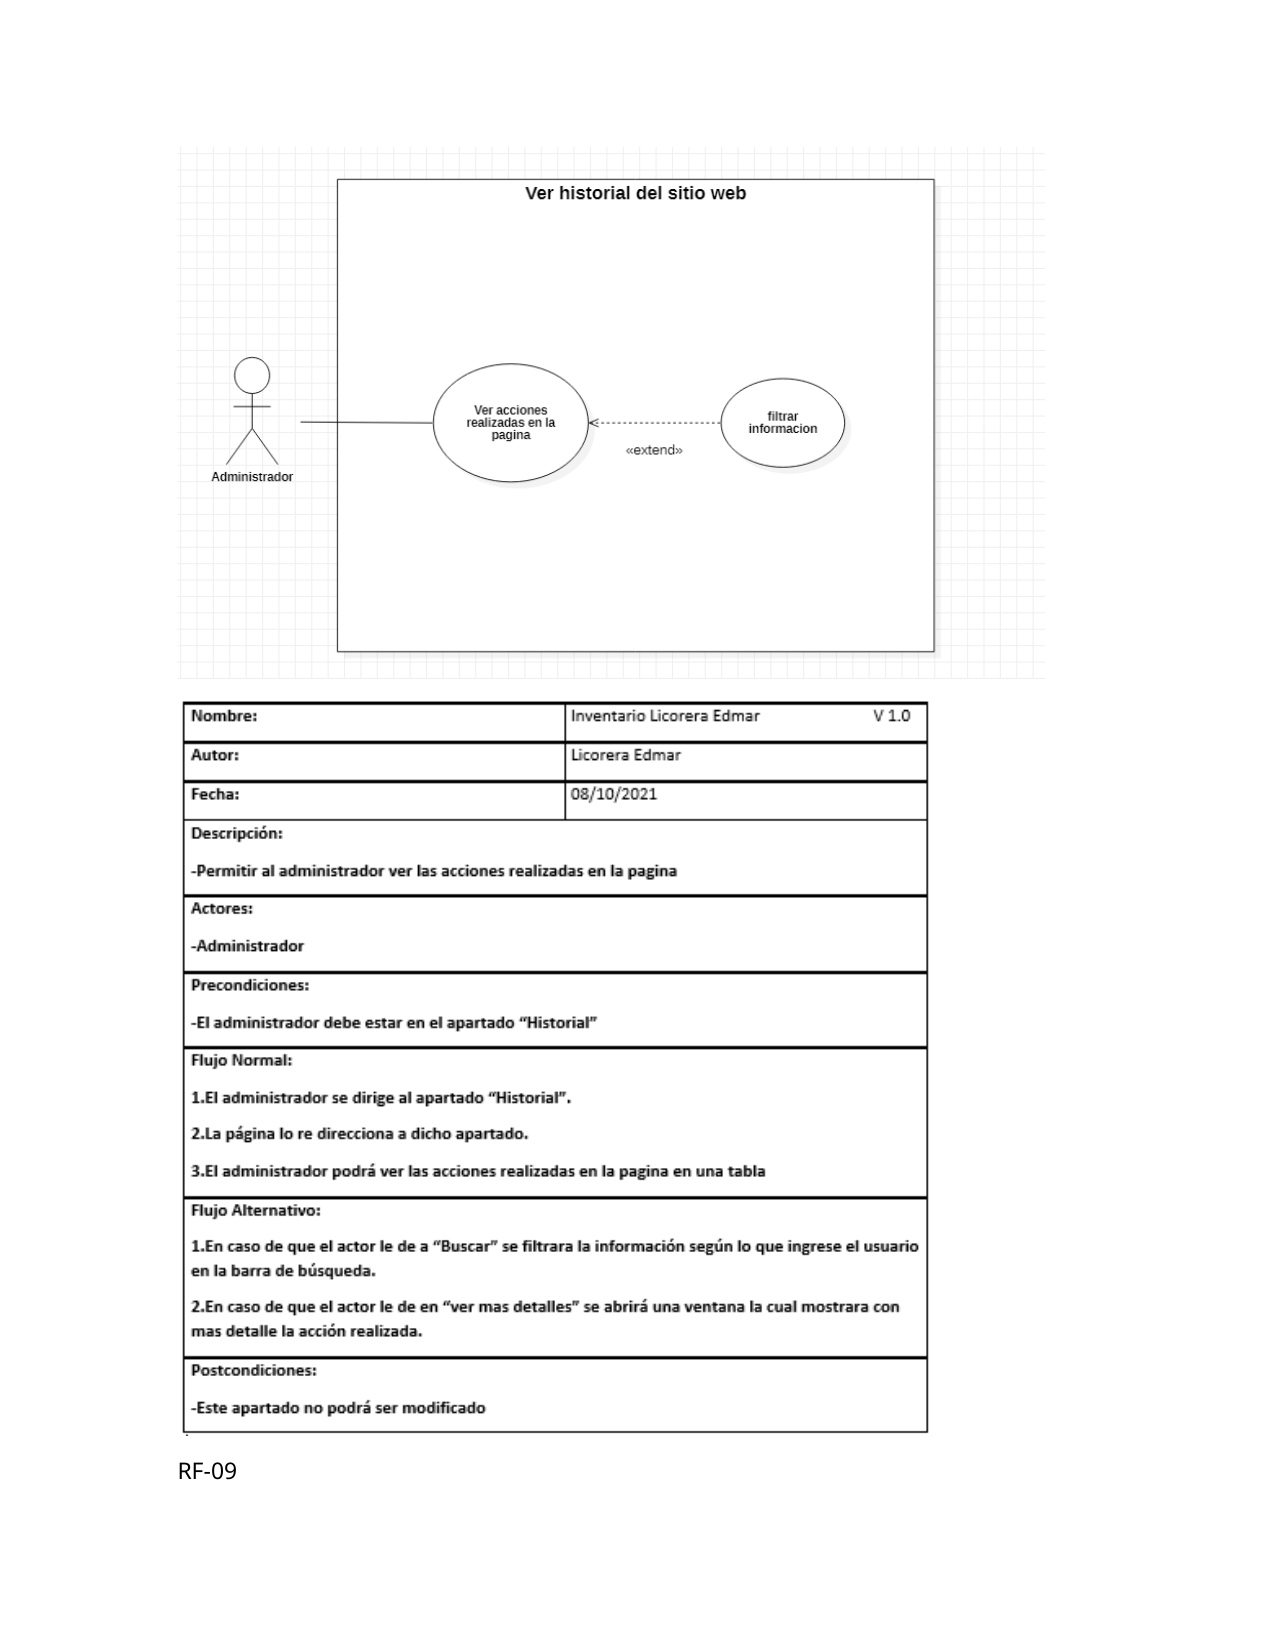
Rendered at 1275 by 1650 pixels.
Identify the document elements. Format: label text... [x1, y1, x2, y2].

picture [177, 147, 1046, 679]
text RF-09 [177, 1455, 1098, 1486]
picture [177, 698, 933, 1436]
